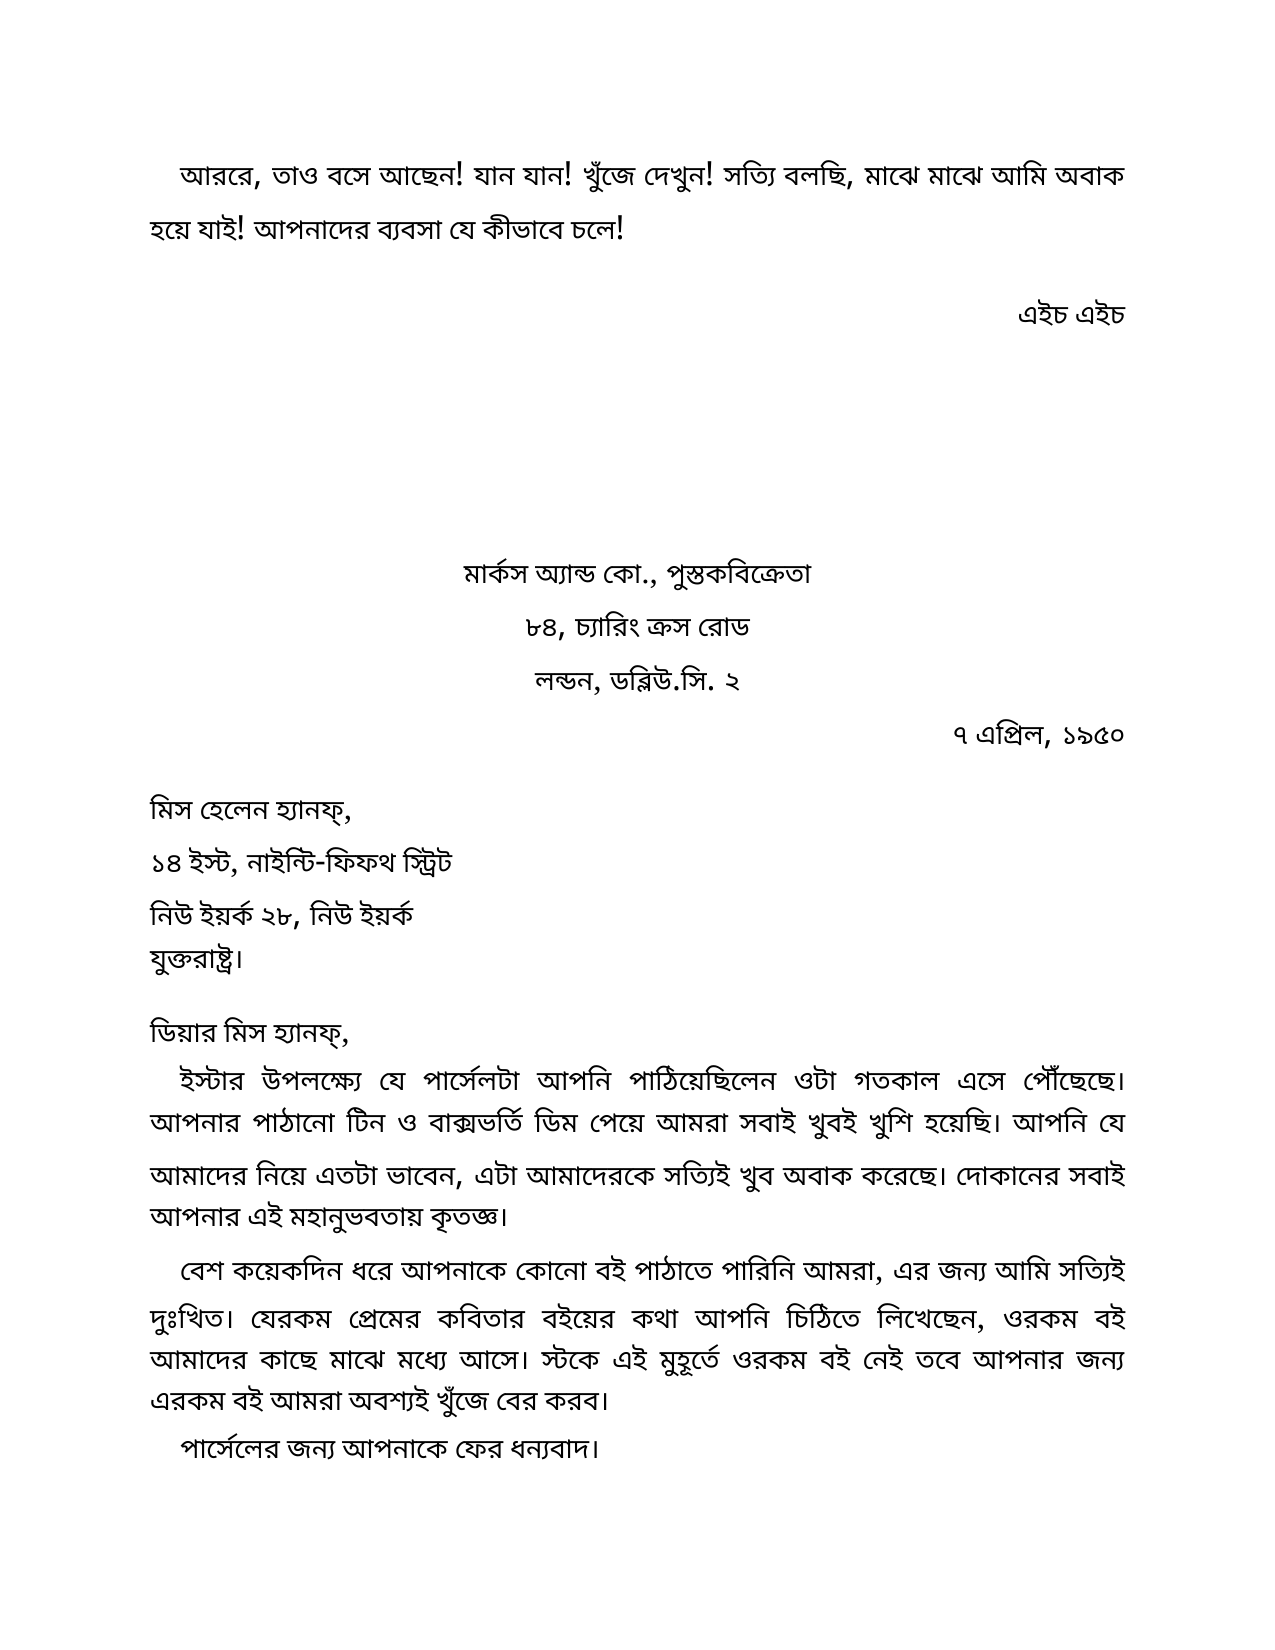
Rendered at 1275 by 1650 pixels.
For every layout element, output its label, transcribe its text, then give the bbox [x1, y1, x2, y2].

text ৭ এপ্রিল, ১৯৫০ [150, 708, 1125, 755]
text ইস্টার উপলক্ষ্যে যে পার্সেলটা আপনি পাঠিয়েছিলেন ওটা গতকাল এসে পৌঁছেছে। আপনার পাঠানো টিন ও বাক্সভর্তি ডিম পেয়ে আমরা সবাই খুবই খুশি হয়েছি। আপনি যে আমাদের নিয়ে এতটা ভাবেন, এটা আমাদেরকে সত্যিই খুব অবাক করেছে। দোকানের সবাই আপনার এই মহানুভবতায় কৃতজ্ঞ। [150, 1066, 1125, 1238]
text মিস হেলেন হ্যানফ্, [150, 788, 1125, 830]
text পার্সেলের জন্য আপনাকে ফের ধন্যবাদ। [150, 1433, 1125, 1469]
text নিউ ইয়র্ক ২৮, নিউ ইয়র্ক [150, 890, 1125, 937]
text ১৪ ইস্ট, নাইন্টি-ফিফথ স্ট্রিট [150, 837, 1125, 883]
text যুক্তরাষ্ট্র। [150, 944, 1125, 980]
text ডিয়ার মিস হ্যানফ্, [150, 1011, 1125, 1053]
text মার্কস অ্যান্ড কো., পুস্তকবিক্রেতা [150, 553, 1125, 595]
text বেশ কয়েকদিন ধরে আপনাকে কোনো বই পাঠাতে পারিনি আমরা, এর জন্য আমি সত্যিই দুঃখিত। যেরকম প্রেমের কবিতার বইয়ের কথা আপনি চিঠিতে লিখেছেন, ওরকম বই আমাদের কাছে মাঝে মধ্যে আসে। স্টকে এই মুহূর্তে ওরকম বই নেই তবে আপনার জন্য এরকম বই আমরা অবশ্যই খুঁজে বের করব। [150, 1249, 1125, 1422]
text লন্ডন, ডব্লিউ.সি. ২ [150, 655, 1125, 701]
text ৮৪, চ্যারিং ক্রস রোড [150, 601, 1125, 648]
text আররে, তাও বসে আছেন! যান যান! খুঁজে দেখুন! সত্যি বলছি, মাঝে মাঝে আমি অবাক হয়ে যাই! আপনাদের ব্যবসা যে কীভাবে চলে! [150, 150, 1125, 250]
text এইচ এইচ [150, 299, 1125, 335]
